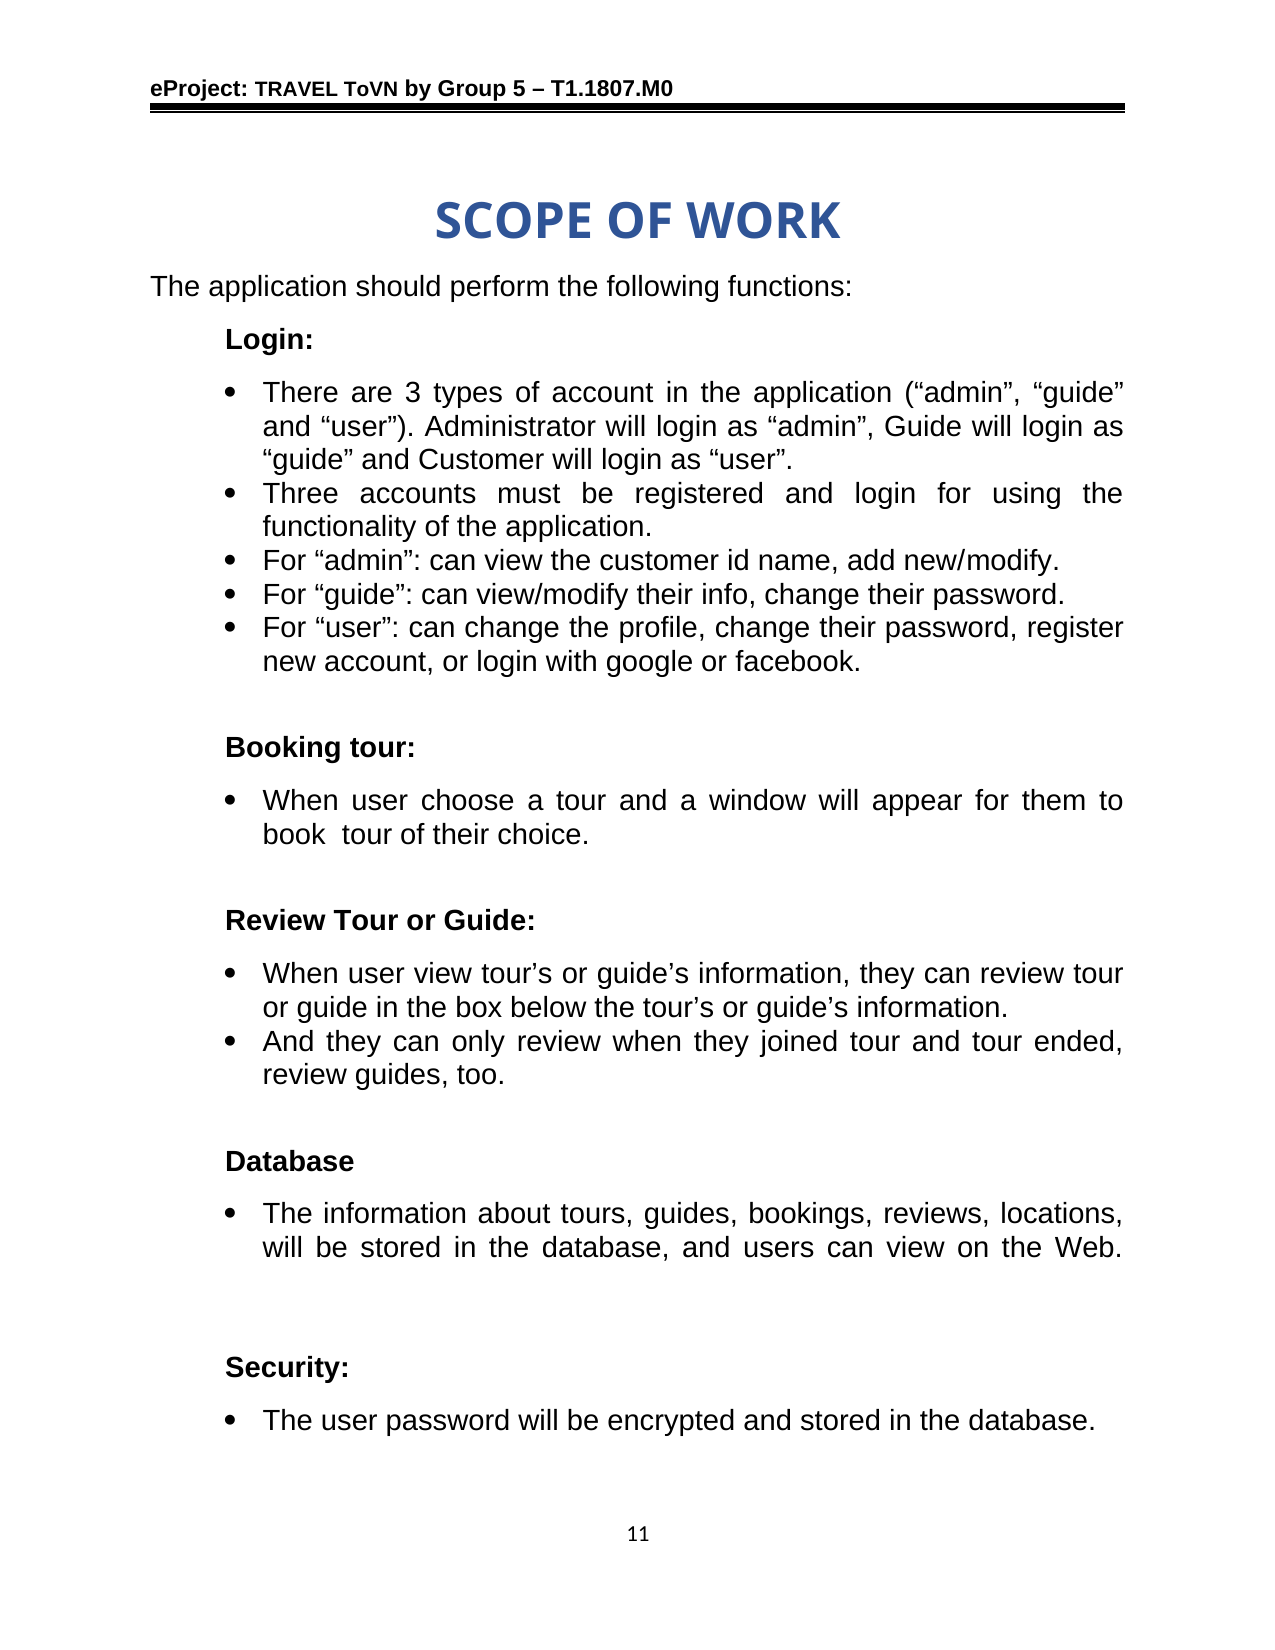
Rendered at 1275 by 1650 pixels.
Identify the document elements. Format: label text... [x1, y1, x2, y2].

list The user password will be encrypted and stored in the database. [225, 1403, 1125, 1437]
text Security: [150, 1350, 1125, 1384]
list For “admin”: can view the customer id name, add new/modify. [225, 543, 1125, 577]
list And they can only review when they joined tour and tour ended, review guides, too. [225, 1023, 1125, 1091]
text Review Tour or Guide: [150, 903, 1125, 937]
text Database [150, 1144, 1125, 1177]
list There are 3 types of account in the application (“admin”, “guide” and “user”). Administrator will login as “admin”, Guide will login as “guide” and Customer will login as “user”. [225, 375, 1125, 476]
list The information about tours, guides, bookings, reviews, locations, will be stored in the database, and users can view on the Web. [225, 1196, 1125, 1297]
list When user choose a tour and a window will appear for them to book tour of their choice. [225, 783, 1125, 851]
subtitle SCOPE OF WORK [150, 184, 1125, 253]
list When user view tour’s or guide’s information, they can review tour or guide in the box below the tour’s or guide’s information. [225, 956, 1125, 1023]
text Login: [150, 322, 1125, 356]
list For “guide”: can view/modify their info, change their password. [225, 577, 1125, 610]
list For “user”: can change the profile, change their password, register new account, or login with google or facebook. [225, 610, 1125, 678]
text Booking tour: [150, 731, 1125, 764]
list Three accounts must be registered and login for using the functionality of the application. [225, 476, 1125, 543]
text The application should perform the following functions: [150, 269, 1125, 303]
